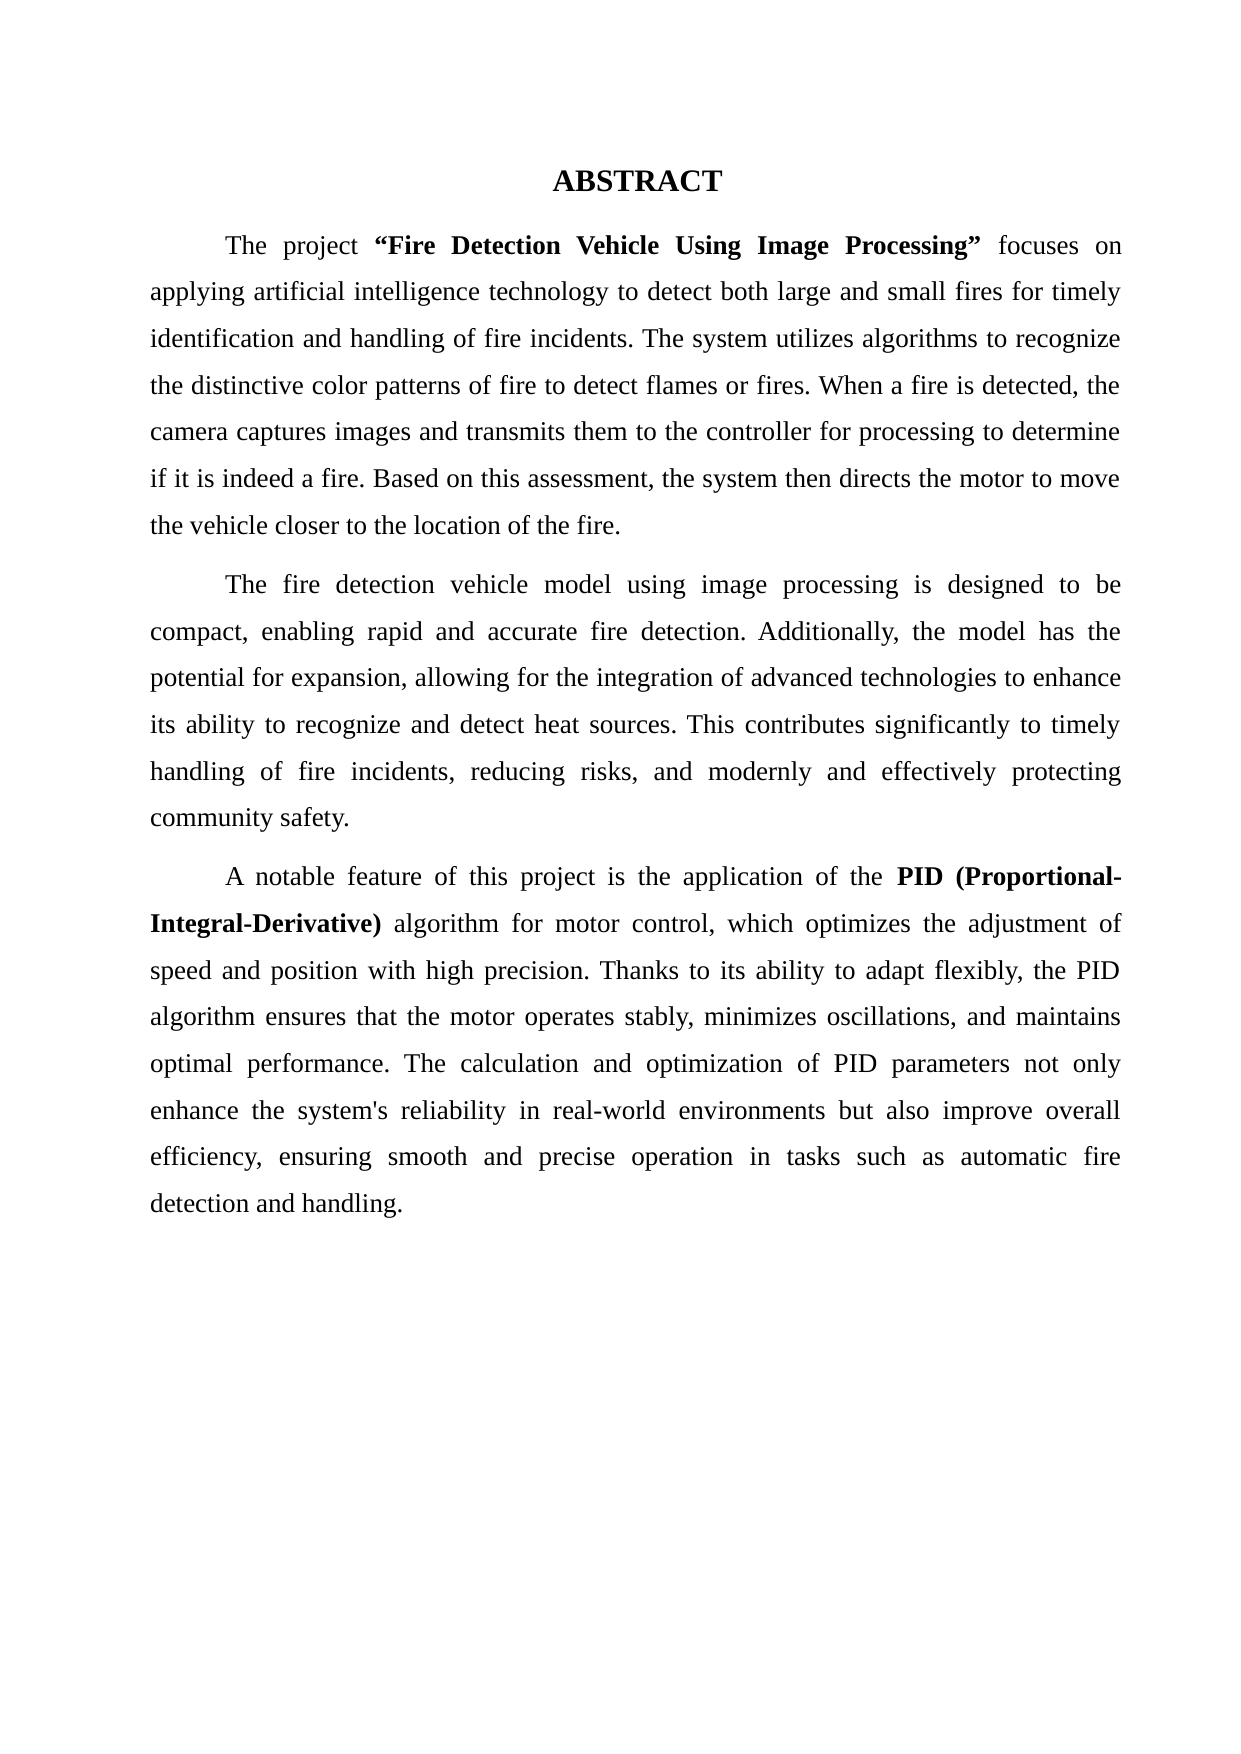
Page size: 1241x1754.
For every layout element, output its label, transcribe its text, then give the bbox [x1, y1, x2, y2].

text The fire detection vehicle model using image processing is designed to be compact, enabling rapid and accurate fire detection. Additionally, the model has the potential for expansion, allowing for the integration of advanced technologies to enhance its ability to recognize and detect heat sources. This contributes significantly to timely handling of fire incidents, reducing risks, and modernly and effectively protecting community safety. [150, 568, 1122, 832]
subtitle ABSTRACT [230, 162, 1046, 198]
text A notable feature of this project is the application of the PID (Proportional-Integral-Derivative) algorithm for motor control, which optimizes the adjustment of speed and position with high precision. Thanks to its ability to adapt flexibly, the PID algorithm ensures that the motor operates stably, minimizes oscillations, and maintains optimal performance. The calculation and optimization of PID parameters not only enhance the system's reliability in real-world environments but also improve overall efficiency, ensuring smooth and precise operation in tasks such as automatic fire detection and handling. [150, 861, 1122, 1218]
text The project “Fire Detection Vehicle Using Image Processing” focuses on applying artificial intelligence technology to detect both large and small fires for timely identification and handling of fire incidents. The system utilizes algorithms to recognize the distinctive color patterns of fire to detect flames or fires. When a fire is detected, the camera captures images and transmits them to the controller for processing to determine if it is indeed a fire. Based on this assessment, the system then directs the motor to move the vehicle closer to the location of the fire. [150, 229, 1122, 540]
